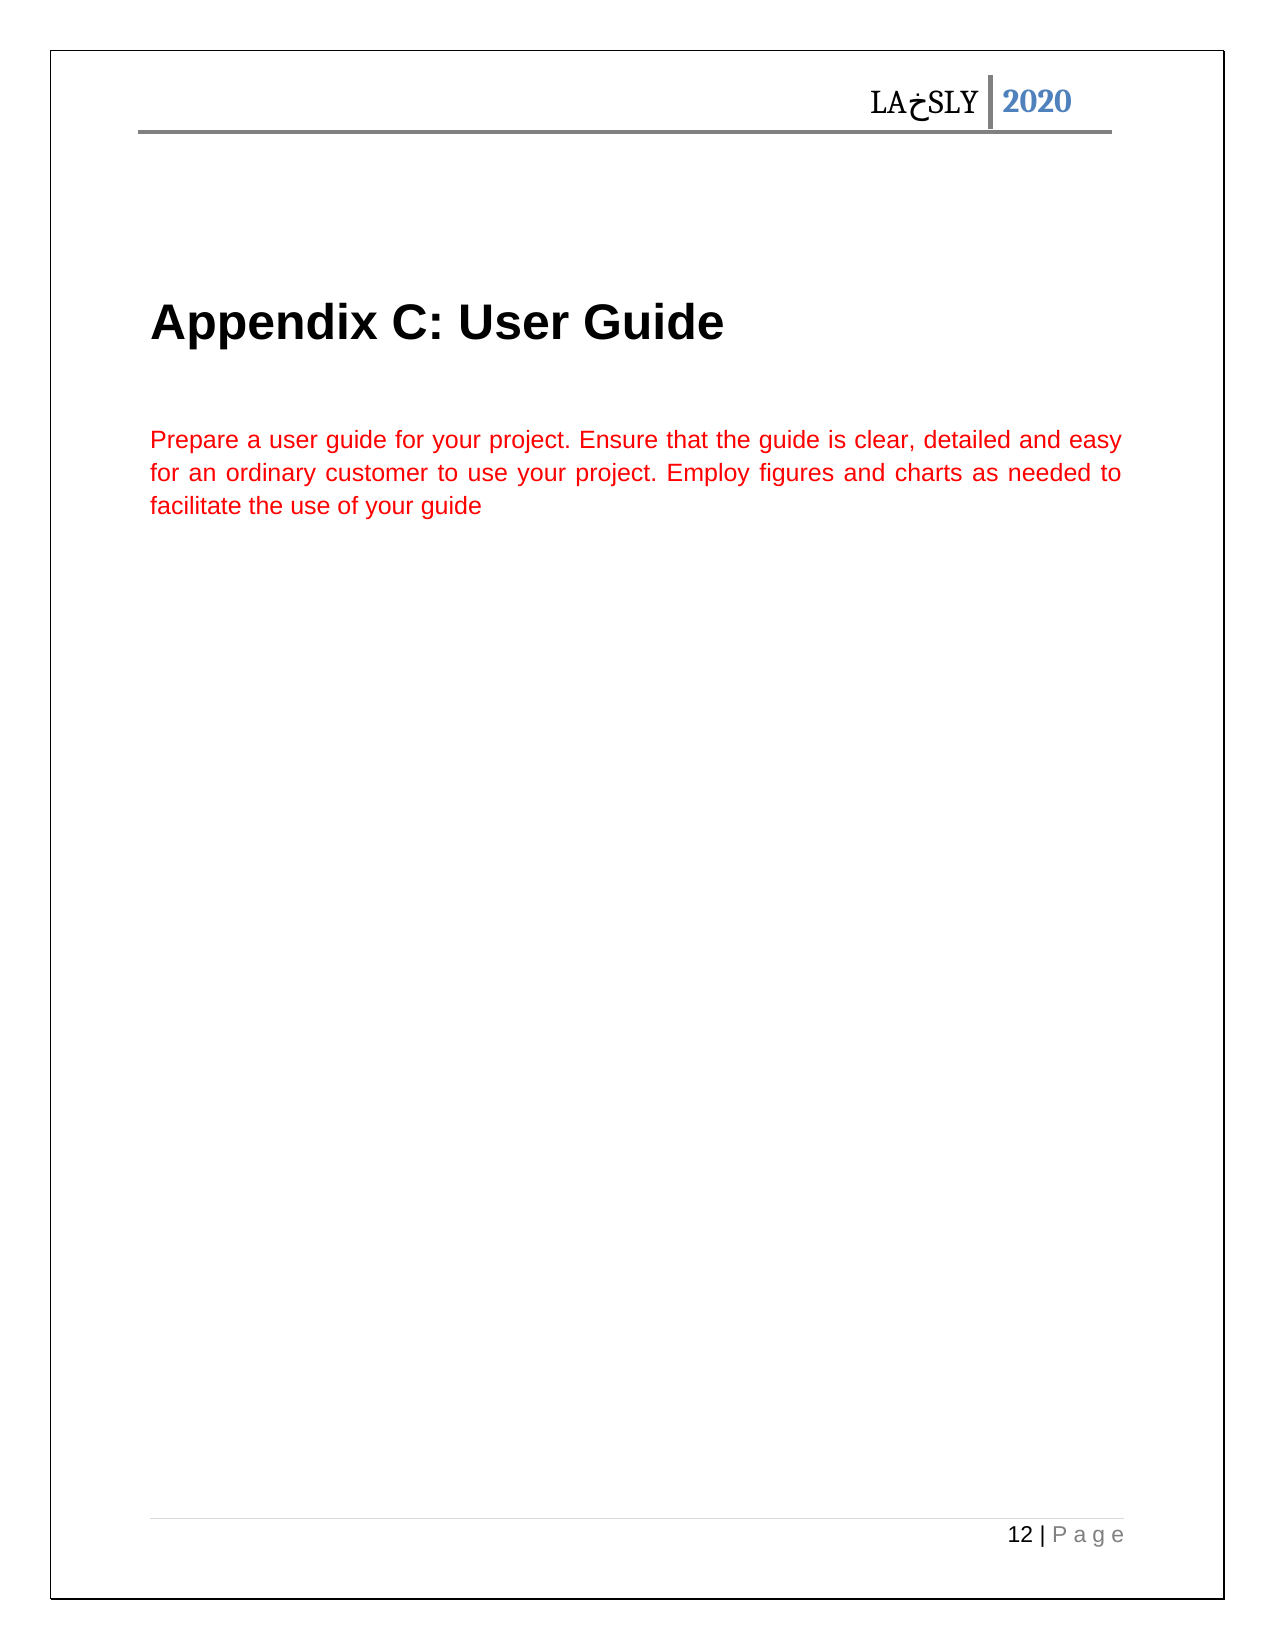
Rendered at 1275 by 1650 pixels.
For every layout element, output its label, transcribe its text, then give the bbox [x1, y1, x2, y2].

text Prepare a user guide for your project. Ensure that the guide is clear, detailed and easy for an ordinary customer to use your project. Employ figures and charts as needed to facilitate the use of your guide [150, 425, 1124, 519]
text Appendix C: User Guide [150, 293, 1124, 350]
